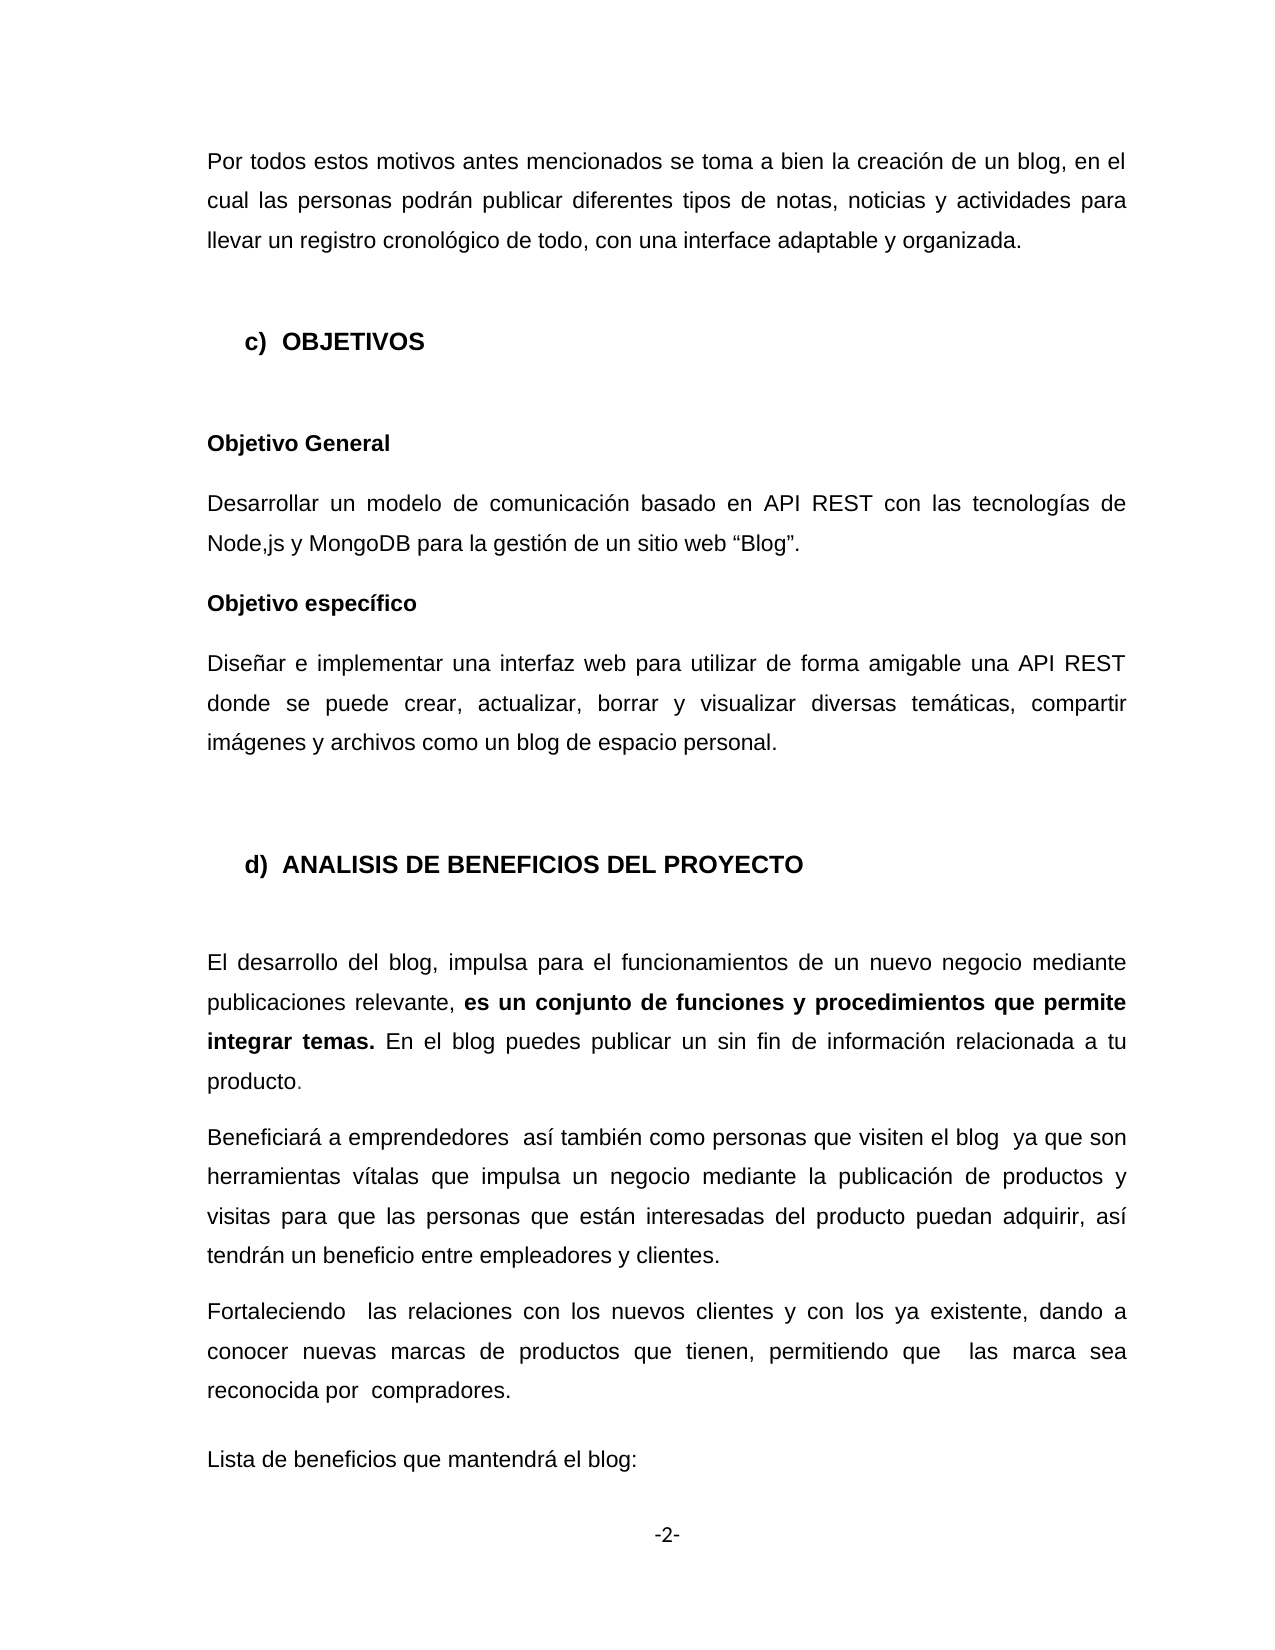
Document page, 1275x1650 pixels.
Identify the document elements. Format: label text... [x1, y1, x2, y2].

text El desarrollo del blog, impulsa para el funcionamientos de un nuevo negocio mediante publicaciones relevante, es un conjunto de funciones y procedimientos que permite integrar temas. En el blog puedes publicar un sin fin de información relacionada a tu producto. [207, 949, 1127, 1094]
text Lista de beneficios que mantendrá el blog: [207, 1446, 1127, 1472]
text Objetivo específico [207, 590, 1127, 616]
subtitle ANALISIS DE BENEFICIOS DEL PROYECTO [244, 850, 1127, 879]
text Desarrollar un modelo de comunicación basado en API REST con las tecnologías de Node,js y MongoDB para la gestión de un sitio web “Blog”. [207, 490, 1127, 556]
text Objetivo General [207, 430, 1127, 456]
text Por todos estos motivos antes mencionados se toma a bien la creación de un blog, en el cual las personas podrán publicar diferentes tipos de notas, noticias y actividades para llevar un registro cronológico de todo, con una interface adaptable y organizada. [207, 148, 1127, 253]
text Beneficiará a emprendedores así también como personas que visiten el blog ya que son herramientas vítalas que impulsa un negocio mediante la publicación de productos y visitas para que las personas que están interesadas del producto puedan adquirir, así tendrán un beneficio entre empleadores y clientes. [207, 1124, 1127, 1268]
text Fortaleciendo las relaciones con los nuevos clientes y con los ya existente, dando a conocer nuevas marcas de productos que tienen, permitiendo que las marca sea reconocida por compradores. [207, 1298, 1127, 1404]
subtitle OBJETIVOS [244, 326, 1127, 355]
text Diseñar e implementar una interfaz web para utilizar de forma amigable una API REST donde se puede crear, actualizar, borrar y visualizar diversas temáticas, compartir imágenes y archivos como un blog de espacio personal. [207, 650, 1127, 756]
